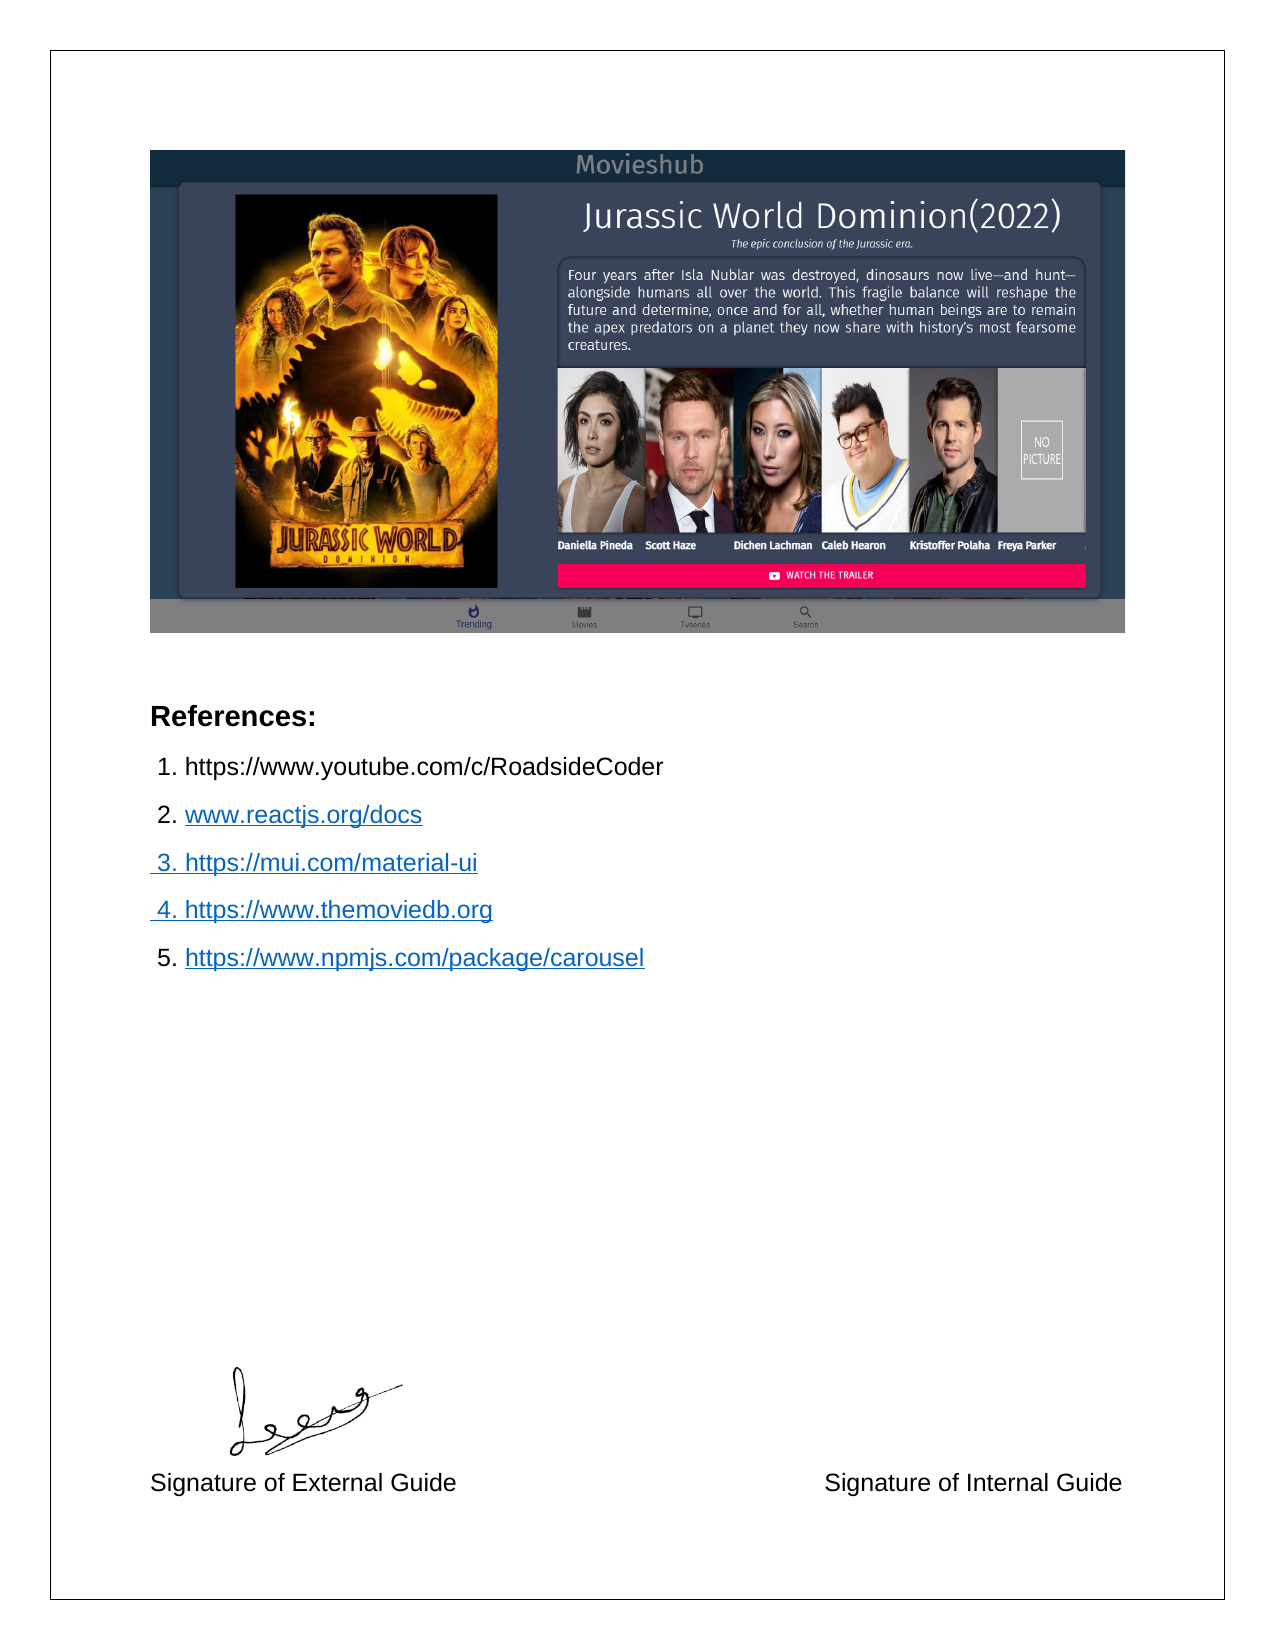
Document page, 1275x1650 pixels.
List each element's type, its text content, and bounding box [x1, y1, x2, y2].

text Signature of External Guide Signature of Internal Guide [150, 1468, 1125, 1496]
text References: [150, 699, 1125, 733]
picture [200, 1364, 504, 1491]
text 5. https://www.npmjs.com/package/carousel [150, 943, 1125, 972]
picture [150, 150, 1125, 633]
text 3. https://mui.com/material-ui [150, 847, 1125, 876]
text 4. https://www.themoviedb.org [150, 895, 1125, 924]
text 1. https://www.youtube.com/c/RoadsideCoder [150, 752, 1125, 781]
text 2. www.reactjs.org/docs [150, 800, 1125, 828]
